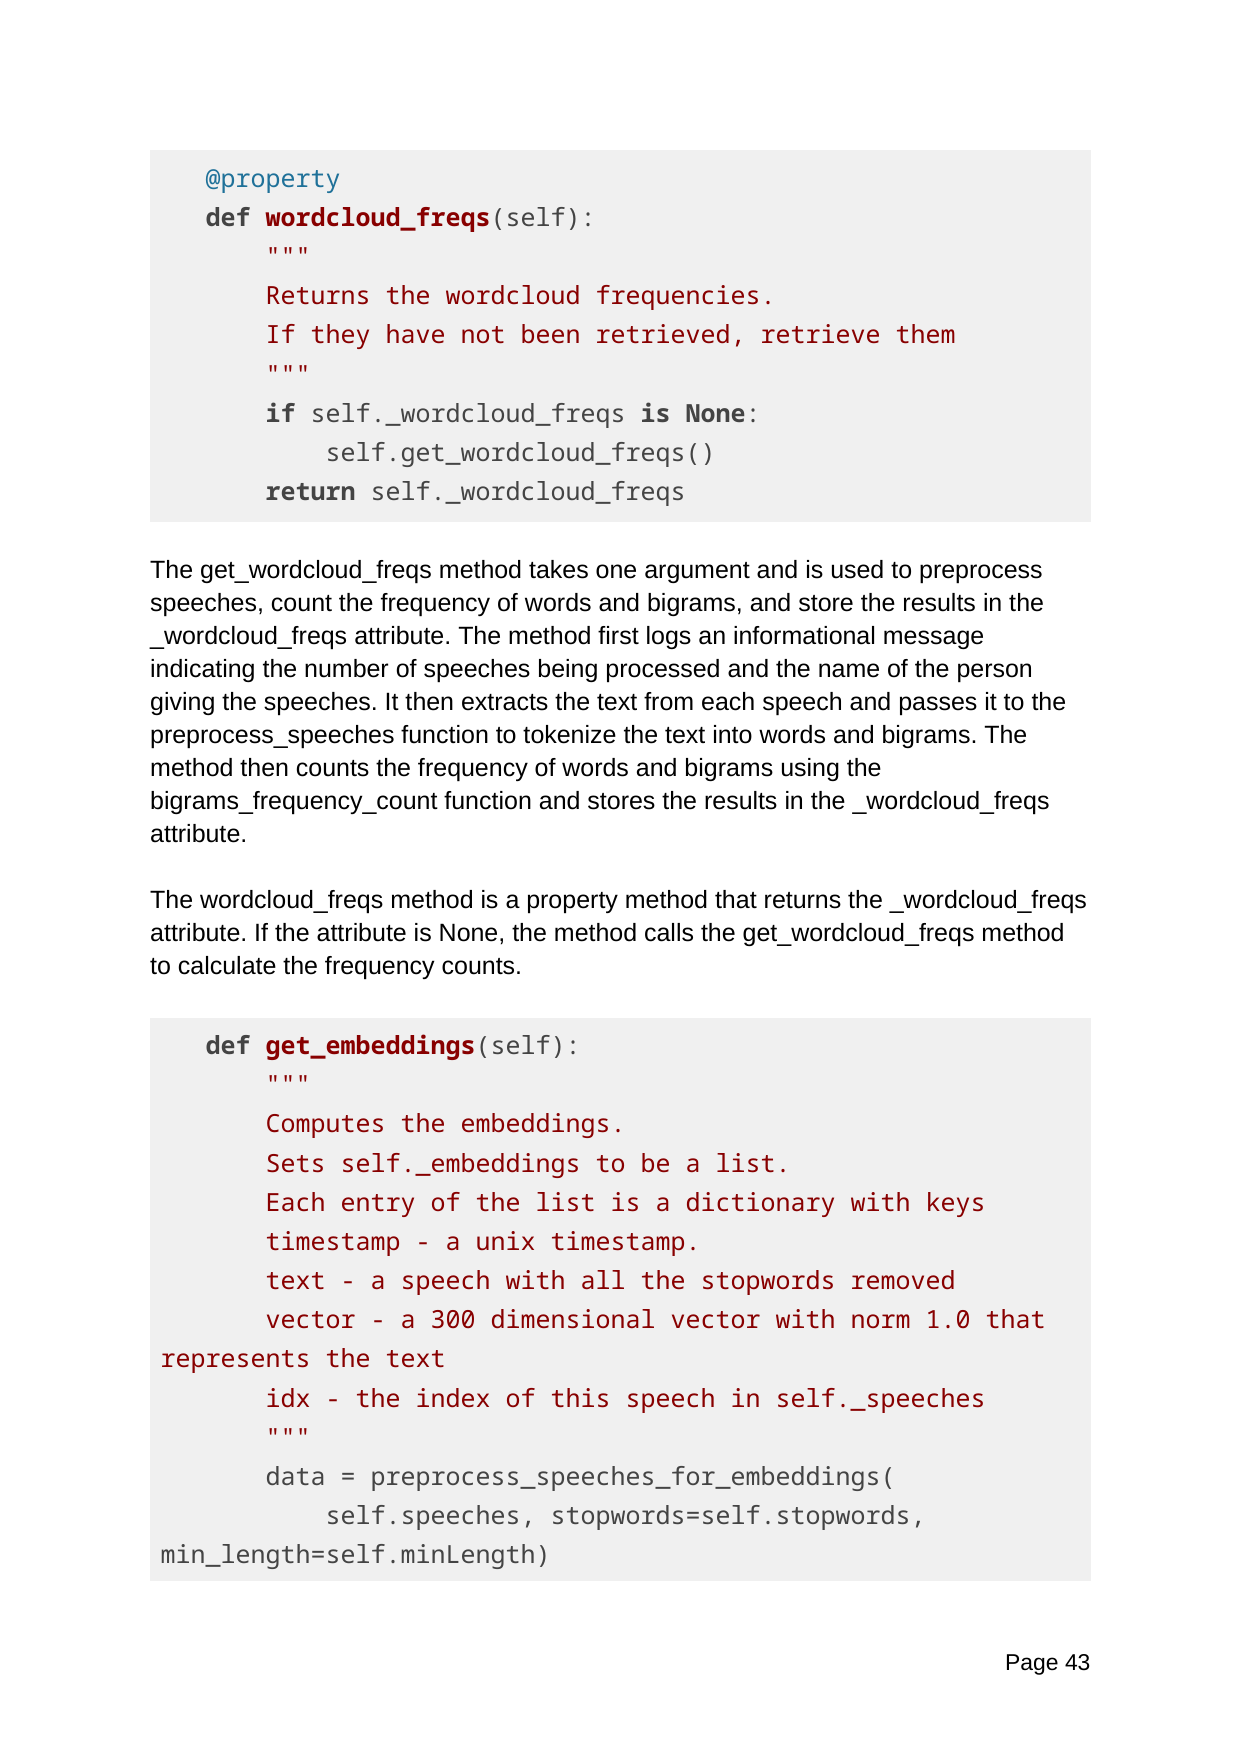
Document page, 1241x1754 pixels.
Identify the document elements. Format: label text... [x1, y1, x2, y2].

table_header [150, 150, 1091, 522]
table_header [150, 1018, 1091, 1581]
text The wordcloud_freqs method is a property method that returns the _wordcloud_freqs attribute. If the attribute is None, the method calls the get_wordcloud_freqs method to calculate the frequency counts. [150, 885, 1090, 980]
text The get_wordcloud_freqs method takes one argument and is used to preprocess speeches, count the frequency of words and bigrams, and store the results in the _wordcloud_freqs attribute. The method first logs an informational message indicating the number of speeches being processed and the name of the person giving the speeches. It then extracts the text from each speech and passes it to the preprocess_speeches function to tokenize the text into words and bigrams. The method then counts the frequency of words and bigrams using the bigrams_frequency_count function and stores the results in the _wordcloud_freqs attribute. [150, 555, 1090, 848]
